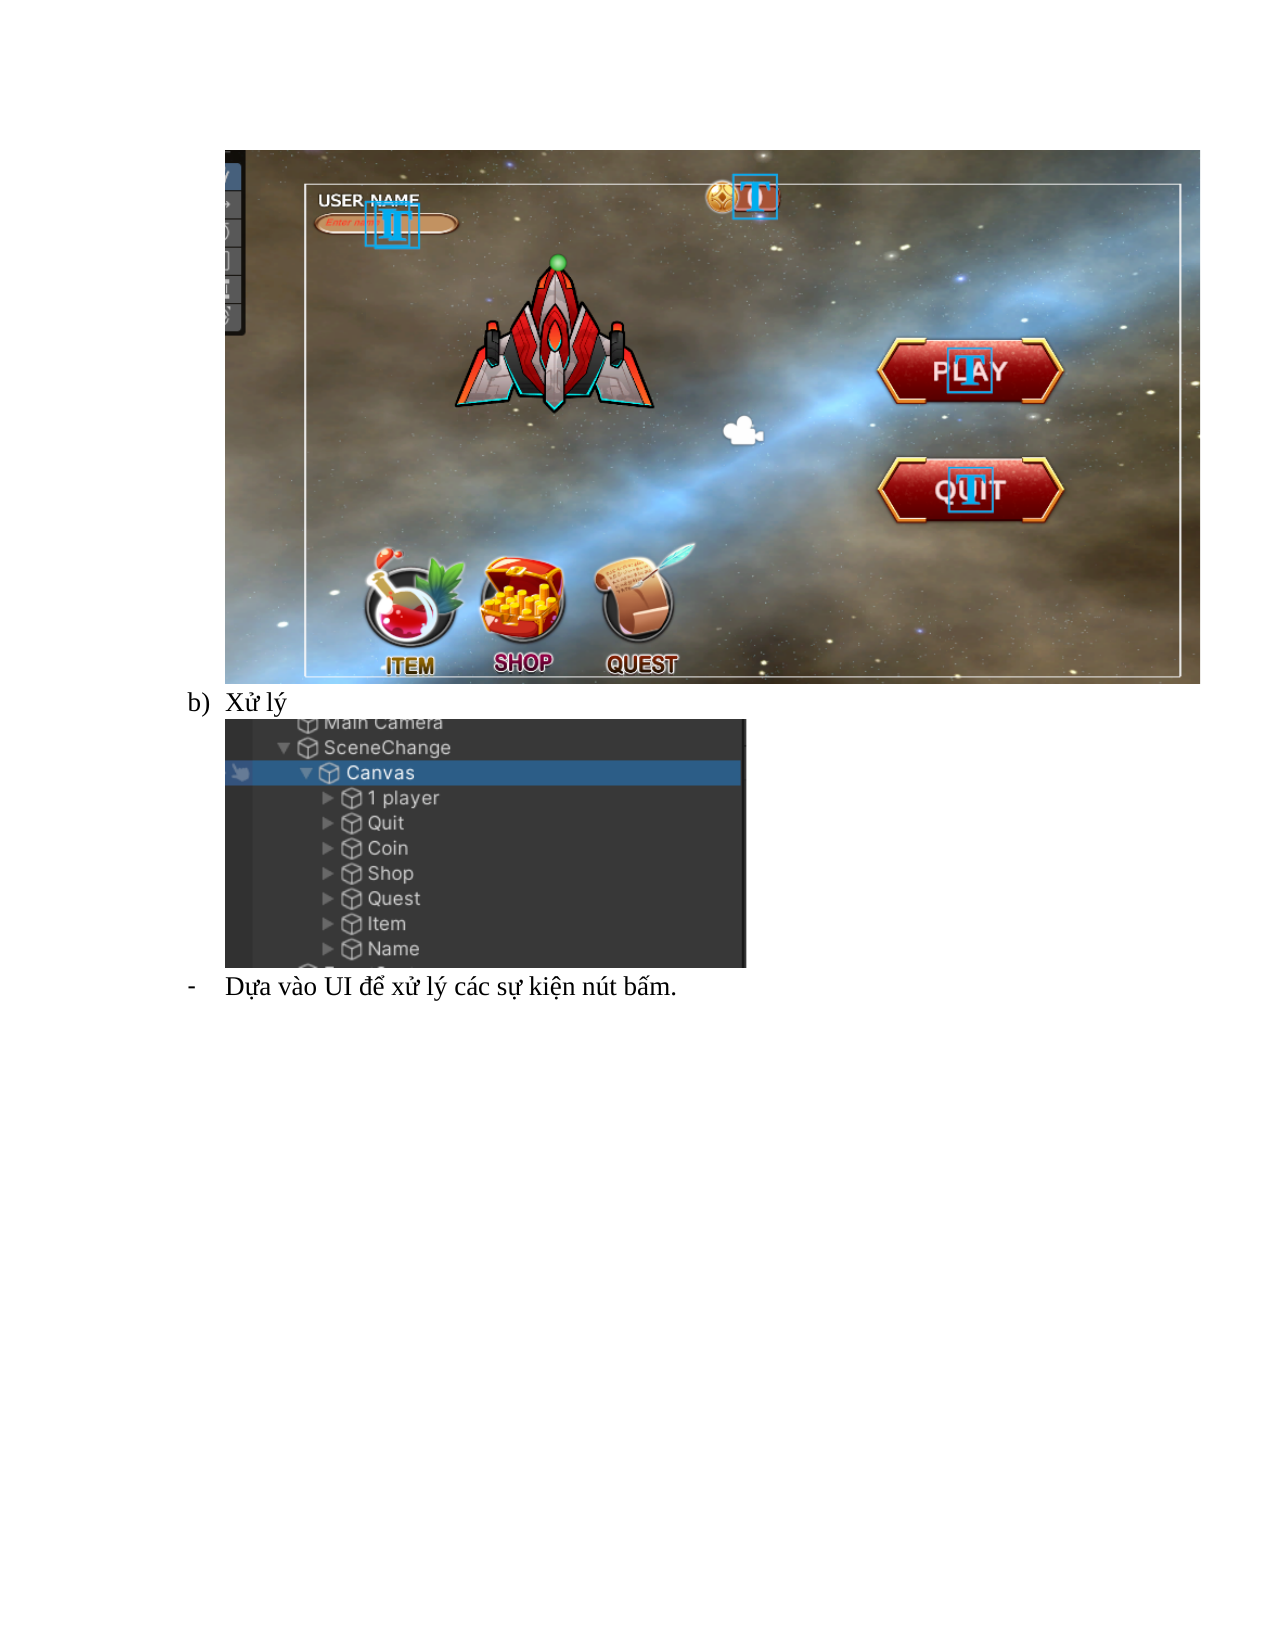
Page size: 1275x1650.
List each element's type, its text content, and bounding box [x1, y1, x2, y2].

list Xử lý [187, 686, 1125, 717]
list Dựa vào UI để xử lý các sự kiện nút bấm. [187, 969, 1125, 1002]
picture [225, 150, 1200, 684]
picture [225, 719, 747, 968]
